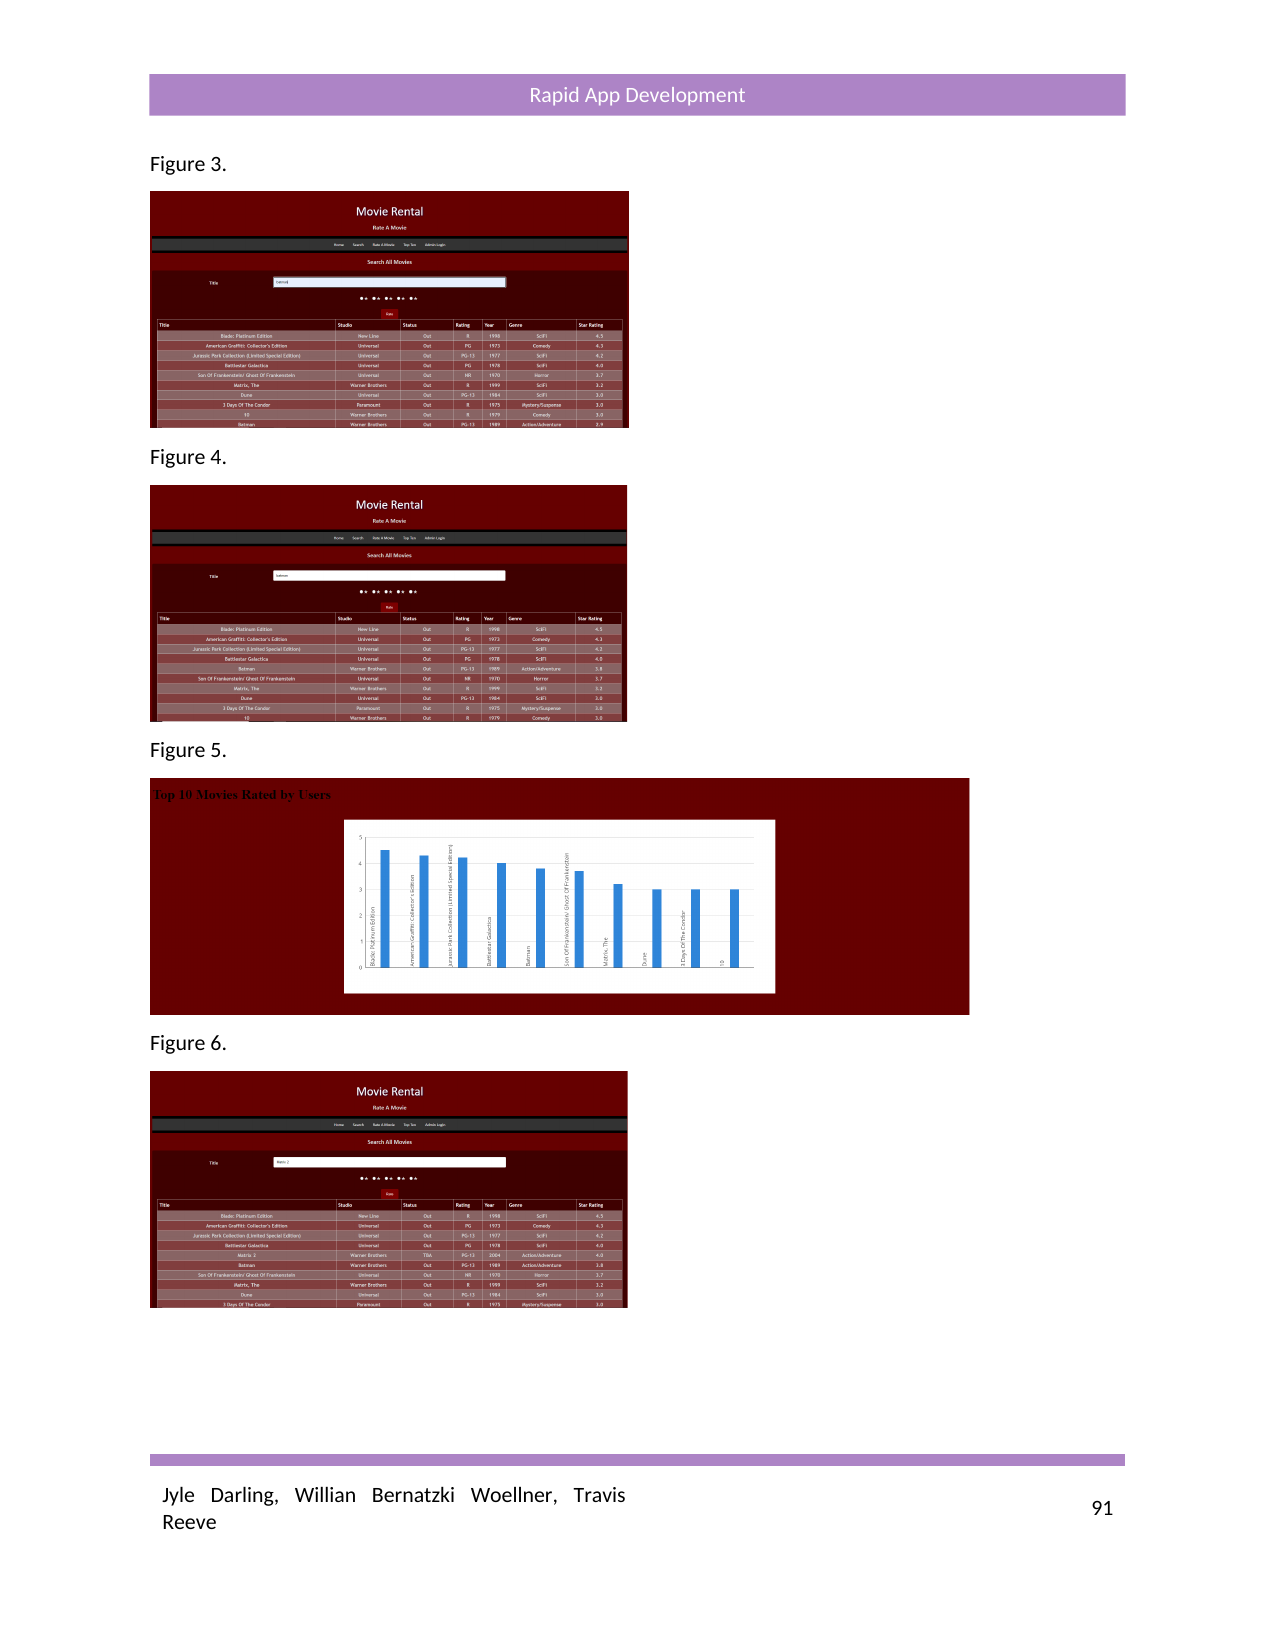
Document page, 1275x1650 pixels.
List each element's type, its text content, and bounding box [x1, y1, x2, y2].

picture [150, 1071, 628, 1308]
text Figure 5. [150, 736, 1125, 763]
picture [150, 485, 628, 722]
text Figure 6. [150, 1029, 1125, 1056]
text Figure 4. [150, 443, 1125, 470]
text Figure 3. [150, 150, 1125, 177]
picture [150, 191, 629, 428]
picture [150, 778, 970, 1015]
